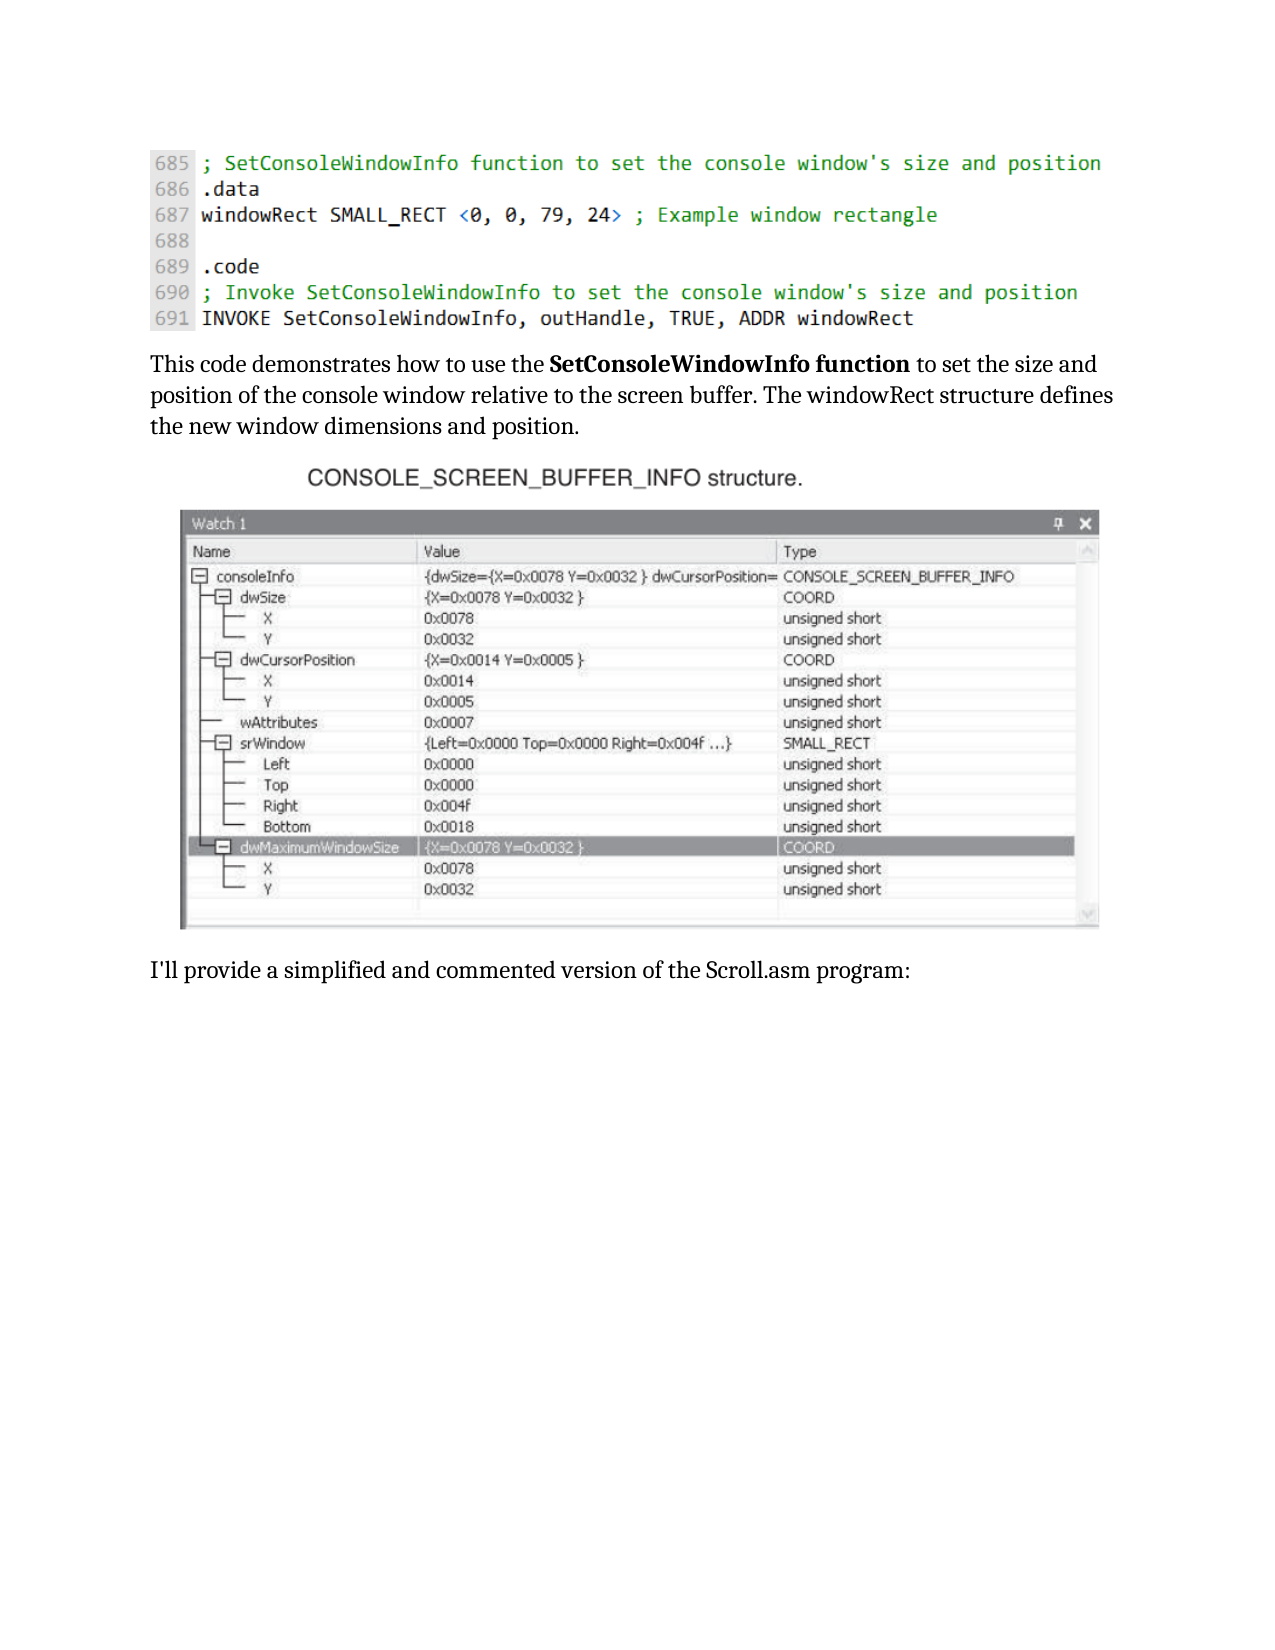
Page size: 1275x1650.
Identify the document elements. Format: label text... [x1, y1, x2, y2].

picture [150, 459, 1125, 938]
picture [150, 150, 1125, 331]
text I'll provide a simplified and commented version of the Scroll.asm program: [150, 956, 1125, 985]
text This code demonstrates how to use the SetConsoleWindowInfo function to set the size and position of the console window relative to the screen buffer. The windowRect structure defines the new window dimensions and position. [150, 350, 1125, 441]
